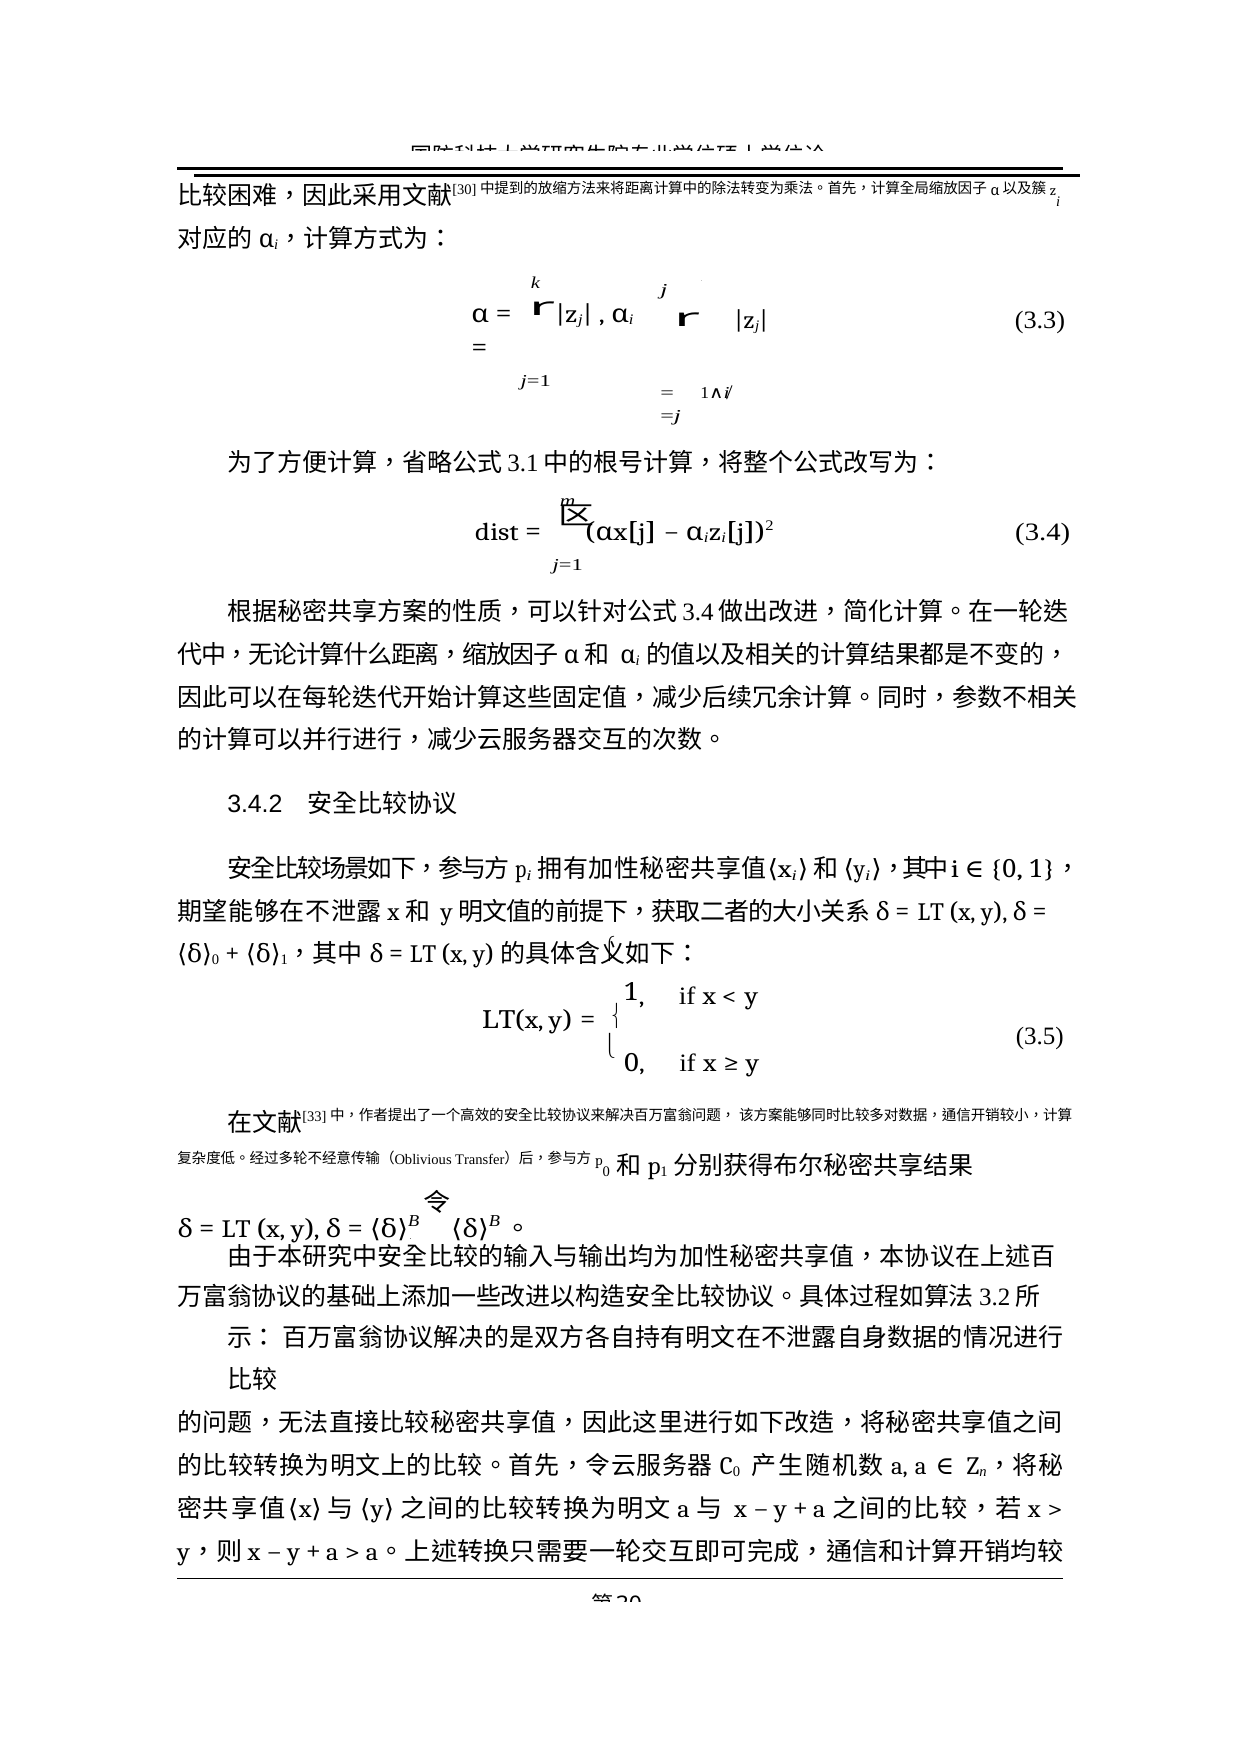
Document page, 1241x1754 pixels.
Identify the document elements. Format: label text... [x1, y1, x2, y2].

text 根据秘密共享方案的性质，可以针对公式3.4做出改进，简化计算。在一轮迭代中，无论计算什么距离，缩放因子 α 和αi 的值以及相关的计算结果都是不变的， 因此可以在每轮迭代开始计算这些固定值，减少后续冗余计算。同时，参数不相关的计算可以并行进行，减少云服务器交互的次数。 [177, 593, 1081, 756]
text α = |zj| , αi = [471, 296, 653, 364]
text k [417, 273, 653, 292]
text  0, if x ≥ y [152, 1043, 759, 1079]
text 由于本研究中安全比较的输入与输出均为加性秘密共享值，本协议在上述百 [227, 1249, 1094, 1270]
text 万富翁协议的基础上添加一些改进以构造安全比较协议。具体过程如算法3.2所示： 百万富翁协议解决的是双方各自持有明文在不泄露自身数据的情况进行比较 [177, 1278, 1082, 1396]
text j=r1∧i̸=j [660, 280, 729, 425]
list 安全比较协议 [227, 786, 1094, 820]
text (3.5) [763, 1021, 1063, 1049]
text j=1 [518, 371, 552, 390]
text |zj| (3.3) [734, 305, 1094, 334]
text j=1 [152, 554, 983, 574]
text m [152, 491, 983, 510]
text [177, 1404, 1063, 1567]
text δ = LT (x, y), δ = ⟨δ⟩B 令⟨δ⟩B 。 [177, 1191, 1094, 1249]
text 安全比较场景如下，参与方 pi 拥有加性秘密共享值⟨xi⟩ 和⟨yi⟩，其中 i ∈ {0, 1}，期望能够在不泄露x 和y 明文值的前提下，获取二者的大小关系 δ = LT (x, y), δ = [177, 851, 1081, 928]
text 在文献[33] 中，作者提出了一个高效的安全比较协议来解决百万富翁问题， 该方案能够同时比较多对数据，通信开销较小，计算复杂度低。经过多轮不经意传输（Oblivious Transfer）后，参与方 p0 和 p1 分别获得布尔秘密共享结果 [177, 1105, 1081, 1182]
text ⟨δ⟩0 + ⟨δ⟩1，其中 δ = LT (x, y) 的具体含义如下： [177, 937, 1094, 968]
text 比较困难，因此采用文献[30] 中提到的放缩方法来将距离计算中的除法转变为乘法。首先，计算全局缩放因子 α 以及簇 zi 对应的 αi，计算方式为： [177, 178, 1063, 254]
text dist = (αx[j] − αizi[j])2 (3.4) [475, 514, 1094, 548]
text 为了方便计算，省略公式3.1中的根号计算，将整个公式改写为： [227, 444, 1094, 478]
text LT(x, y) =  1, if x < y [482, 969, 759, 1043]
